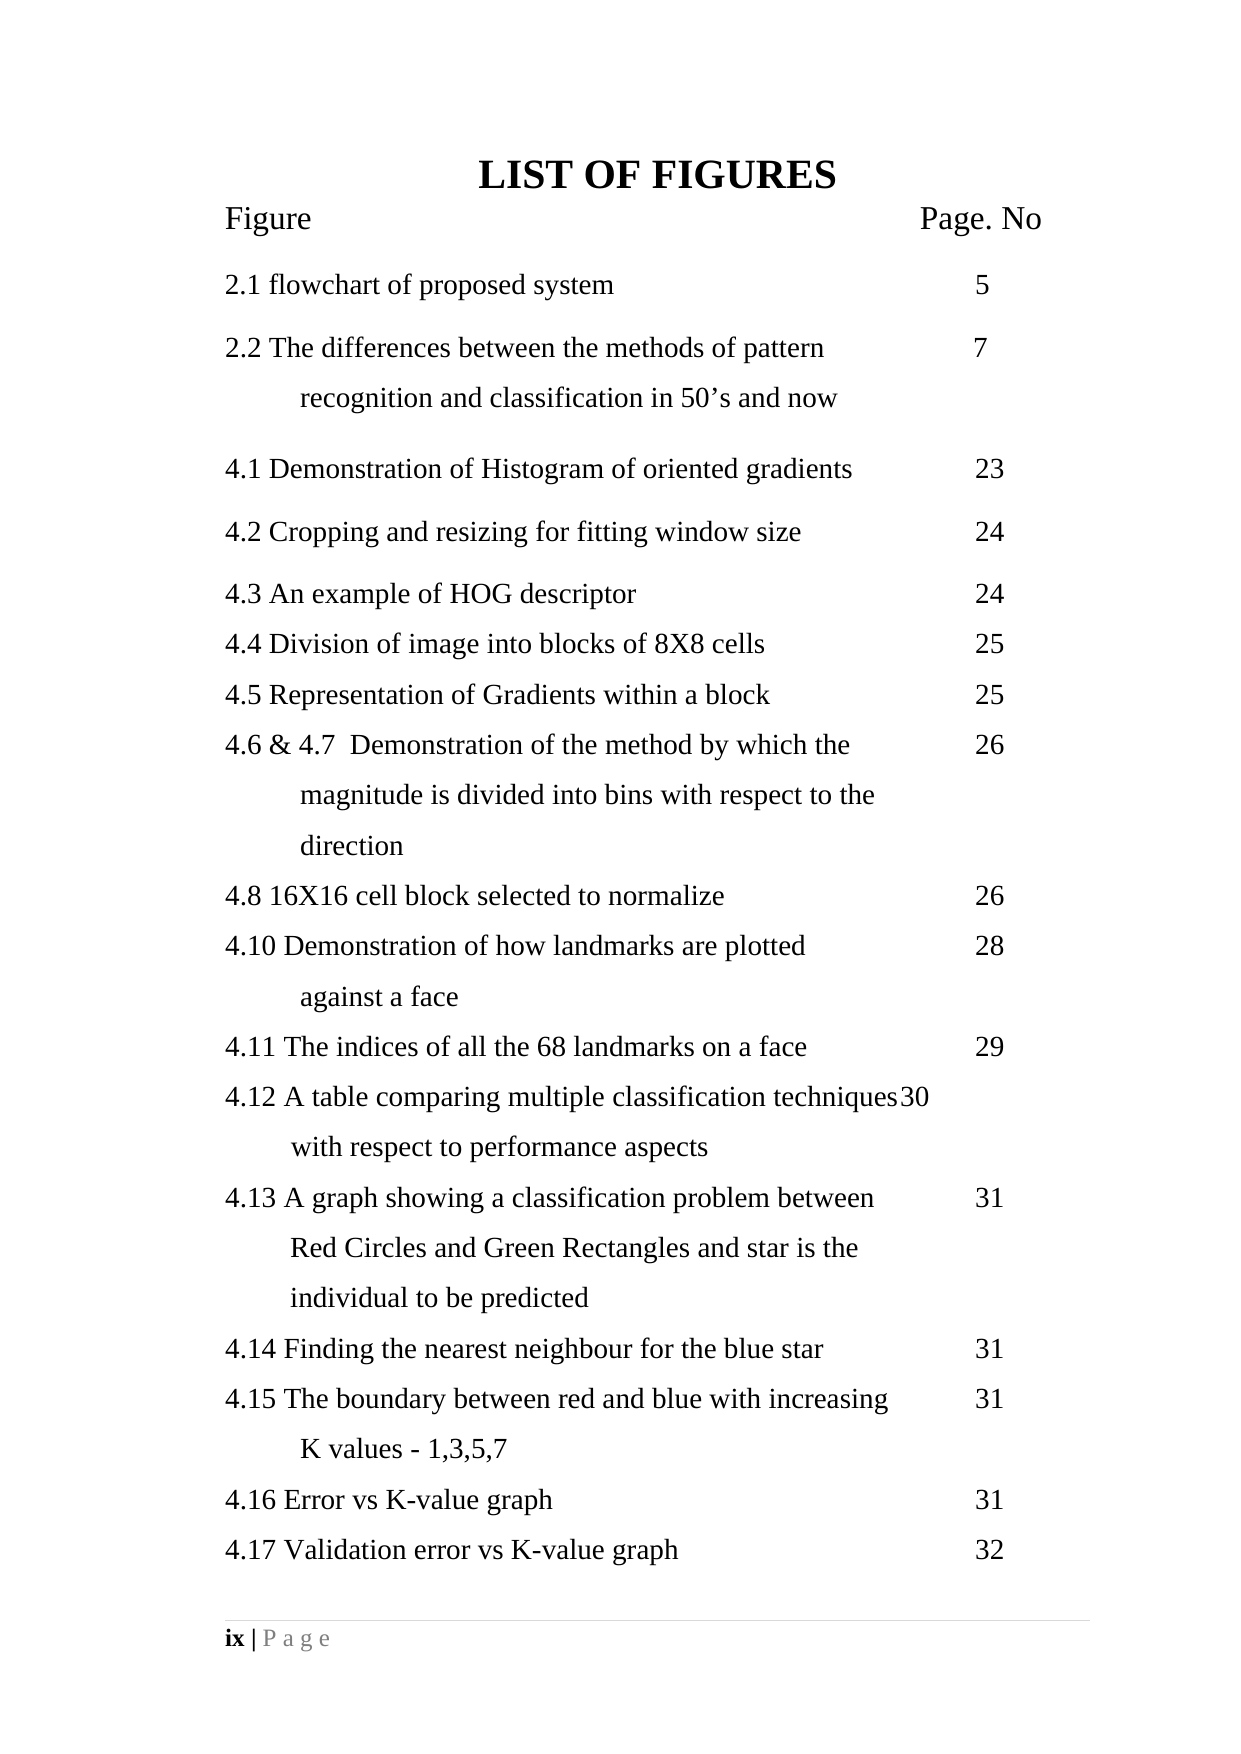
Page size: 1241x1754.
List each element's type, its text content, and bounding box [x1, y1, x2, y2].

text 4.16 Error vs K-value graph 31 [225, 1482, 1090, 1515]
text 4.14 Finding the nearest neighbour for the blue star 31 [225, 1331, 1090, 1364]
text 4.12 A table comparing multiple classification techniques 30 [225, 1079, 1090, 1113]
text 4.15 The boundary between red and blue with increasing 31 [225, 1381, 1090, 1415]
text 4.5 Representation of Gradients within a block 25 [225, 677, 1090, 710]
text 2.2 The differences between the methods of pattern 7 recognition and classification in 50’s and now [225, 330, 1090, 414]
text 2.1 flowchart of proposed system 5 [224, 267, 1090, 301]
text Red Circles and Green Rectangles and star is the individual to be predicted [290, 1230, 1090, 1314]
text 4.10 Demonstration of how landmarks are plotted 28 [225, 928, 1090, 962]
text LIST OF FIGURES [225, 150, 1090, 198]
text 4.3 An example of HOG descriptor 24 [225, 576, 1090, 610]
text 4.13 A graph showing a classification problem between 31 [225, 1180, 1090, 1213]
text 4.8 16X16 cell block selected to normalize 26 [225, 878, 1090, 912]
text with respect to performance aspects [225, 1129, 1090, 1163]
text K values - 1,3,5,7 [225, 1431, 1090, 1465]
text Figure Page. No [225, 198, 1090, 236]
text 4.17 Validation error vs K-value graph 32 [225, 1532, 1090, 1566]
text 4.11 The indices of all the 68 landmarks on a face 29 [225, 1029, 1090, 1062]
text 4.6 & 4.7 Demonstration of the method by which the 26 [225, 727, 1090, 761]
text 4.1 Demonstration of Histogram of oriented gradients 23 [225, 451, 1090, 485]
text 4.4 Division of image into blocks of 8X8 cells 25 [225, 626, 1024, 660]
text against a face [225, 979, 1090, 1012]
text 4.2 Cropping and resizing for fitting window size 24 [225, 514, 1090, 547]
text magnitude is divided into bins with respect to the direction [300, 777, 1090, 861]
